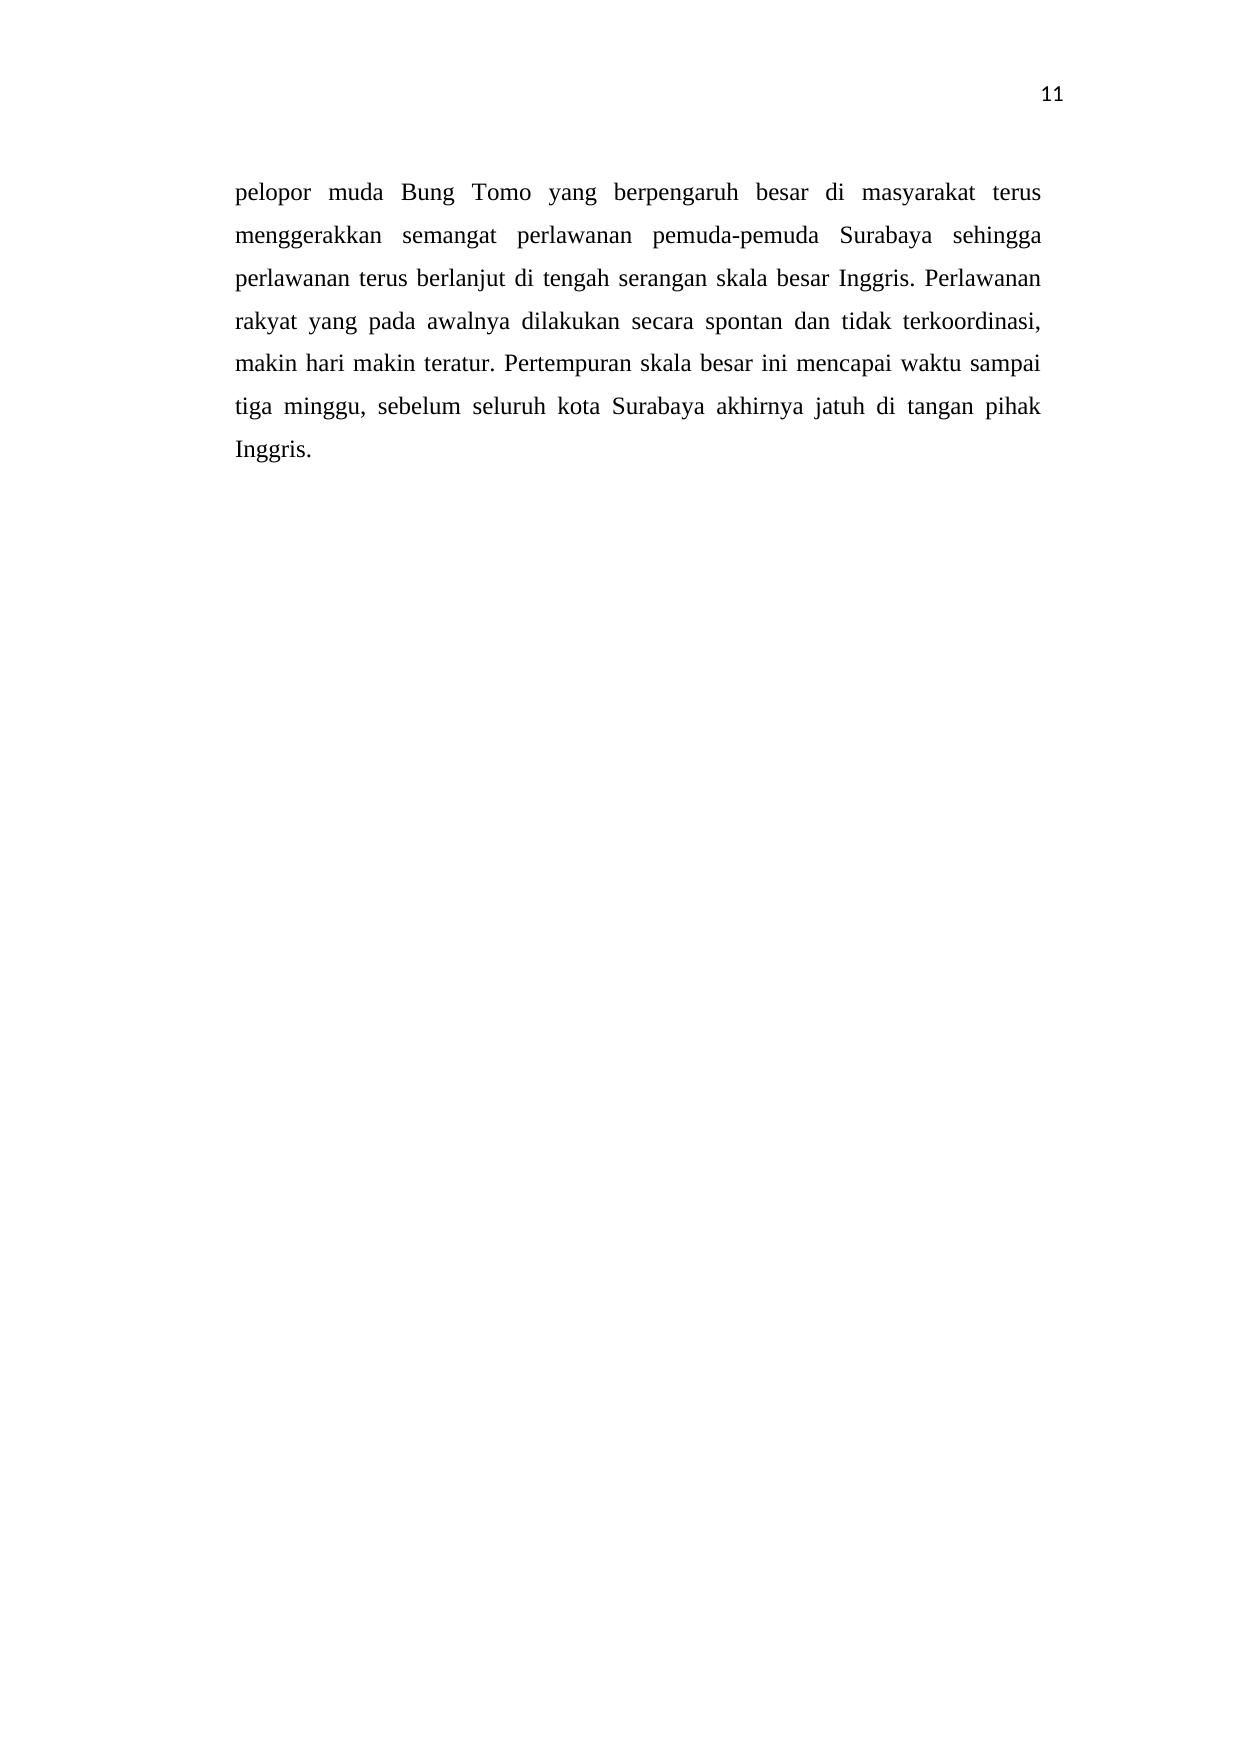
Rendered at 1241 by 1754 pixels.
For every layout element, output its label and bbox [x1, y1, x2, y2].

text [235, 177, 1042, 463]
